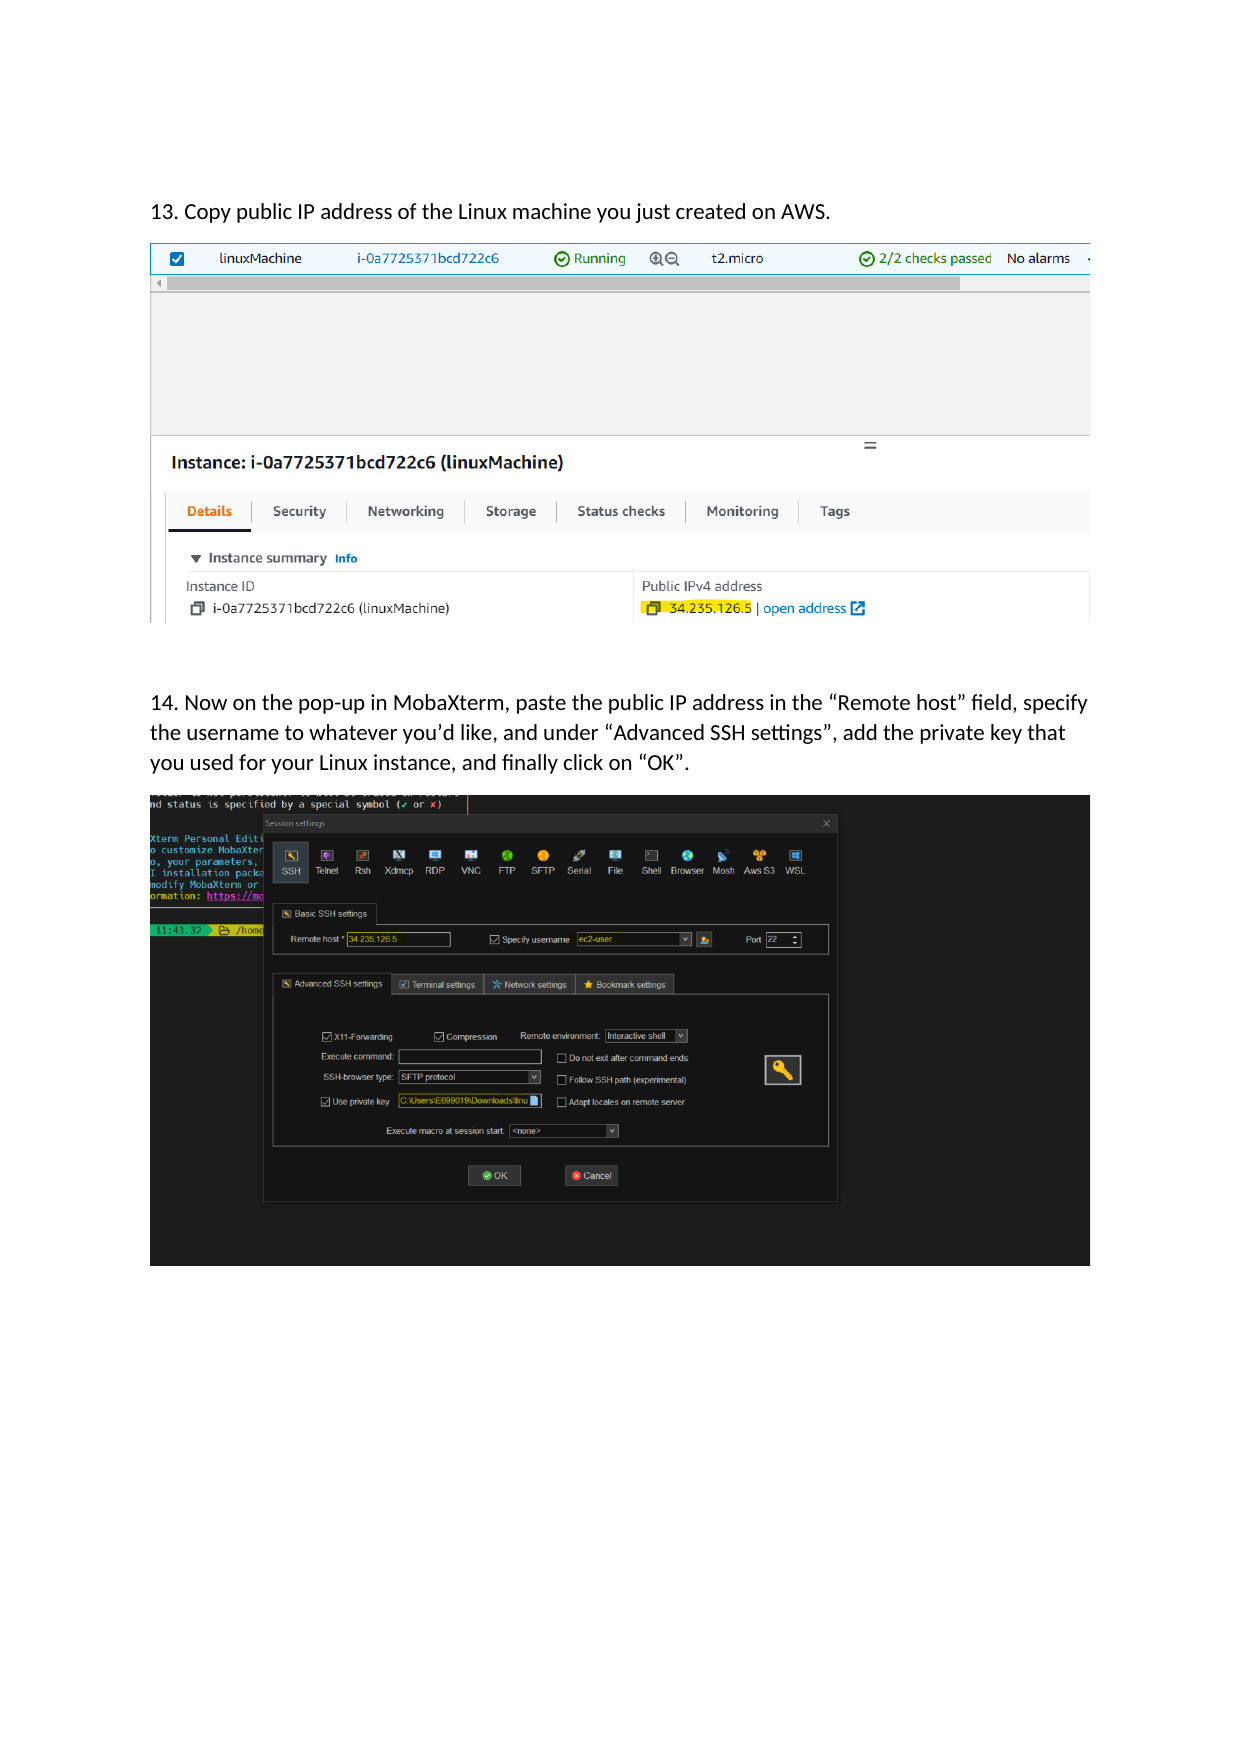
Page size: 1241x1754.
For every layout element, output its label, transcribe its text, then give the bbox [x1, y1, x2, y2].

picture [152, 245, 1091, 273]
picture [150, 795, 1091, 1266]
picture [150, 276, 1091, 623]
text 13. Copy public IP address of the Linux machine you just created on AWS. [150, 197, 1090, 225]
text 14. Now on the pop-up in MobaXterm, paste the public IP address in the “Remote host” field, specify the username to whatever you’d like, and under “Advanced SSH settings”, add the private key that you used for your Linux instance, and finally click on “OK”. [150, 688, 1090, 776]
